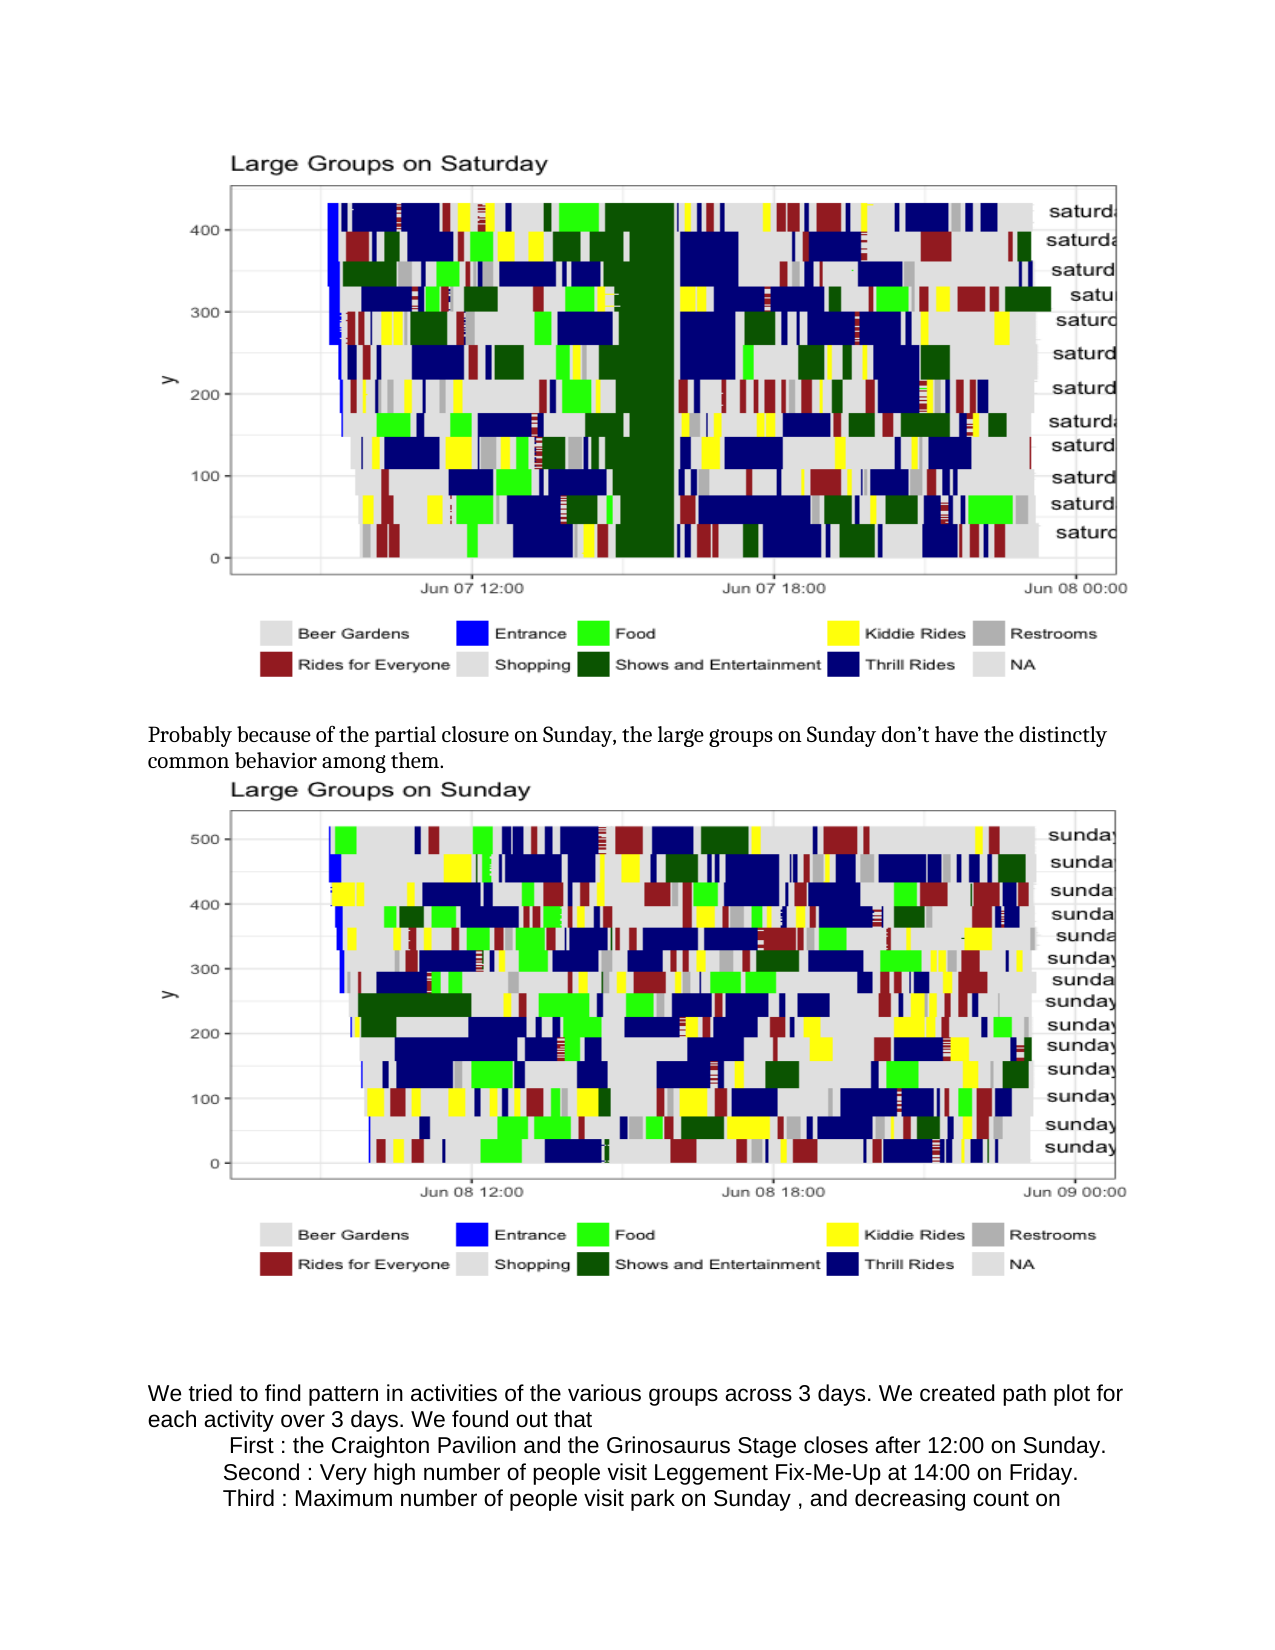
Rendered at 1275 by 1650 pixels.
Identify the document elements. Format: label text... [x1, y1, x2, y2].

picture [147, 147, 1128, 696]
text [148, 1485, 1127, 1511]
text We tried to find pattern in activities of the various groups across 3 days. We created path plot for each activity over 3 days. We found out that [148, 1379, 1127, 1432]
text First : the Craighton Pavilion and the Grinosaurus Stage closes after 12:00 on Sunday. Second : Very high number of people visit Leggement Fix-Me-Up at 14:00 on Friday. [148, 1432, 1127, 1485]
text Probably because of the partial closure on Sunday, the large groups on Sunday don’t have the distinctly common behavior among them. [148, 722, 1127, 774]
picture [147, 774, 1127, 1294]
